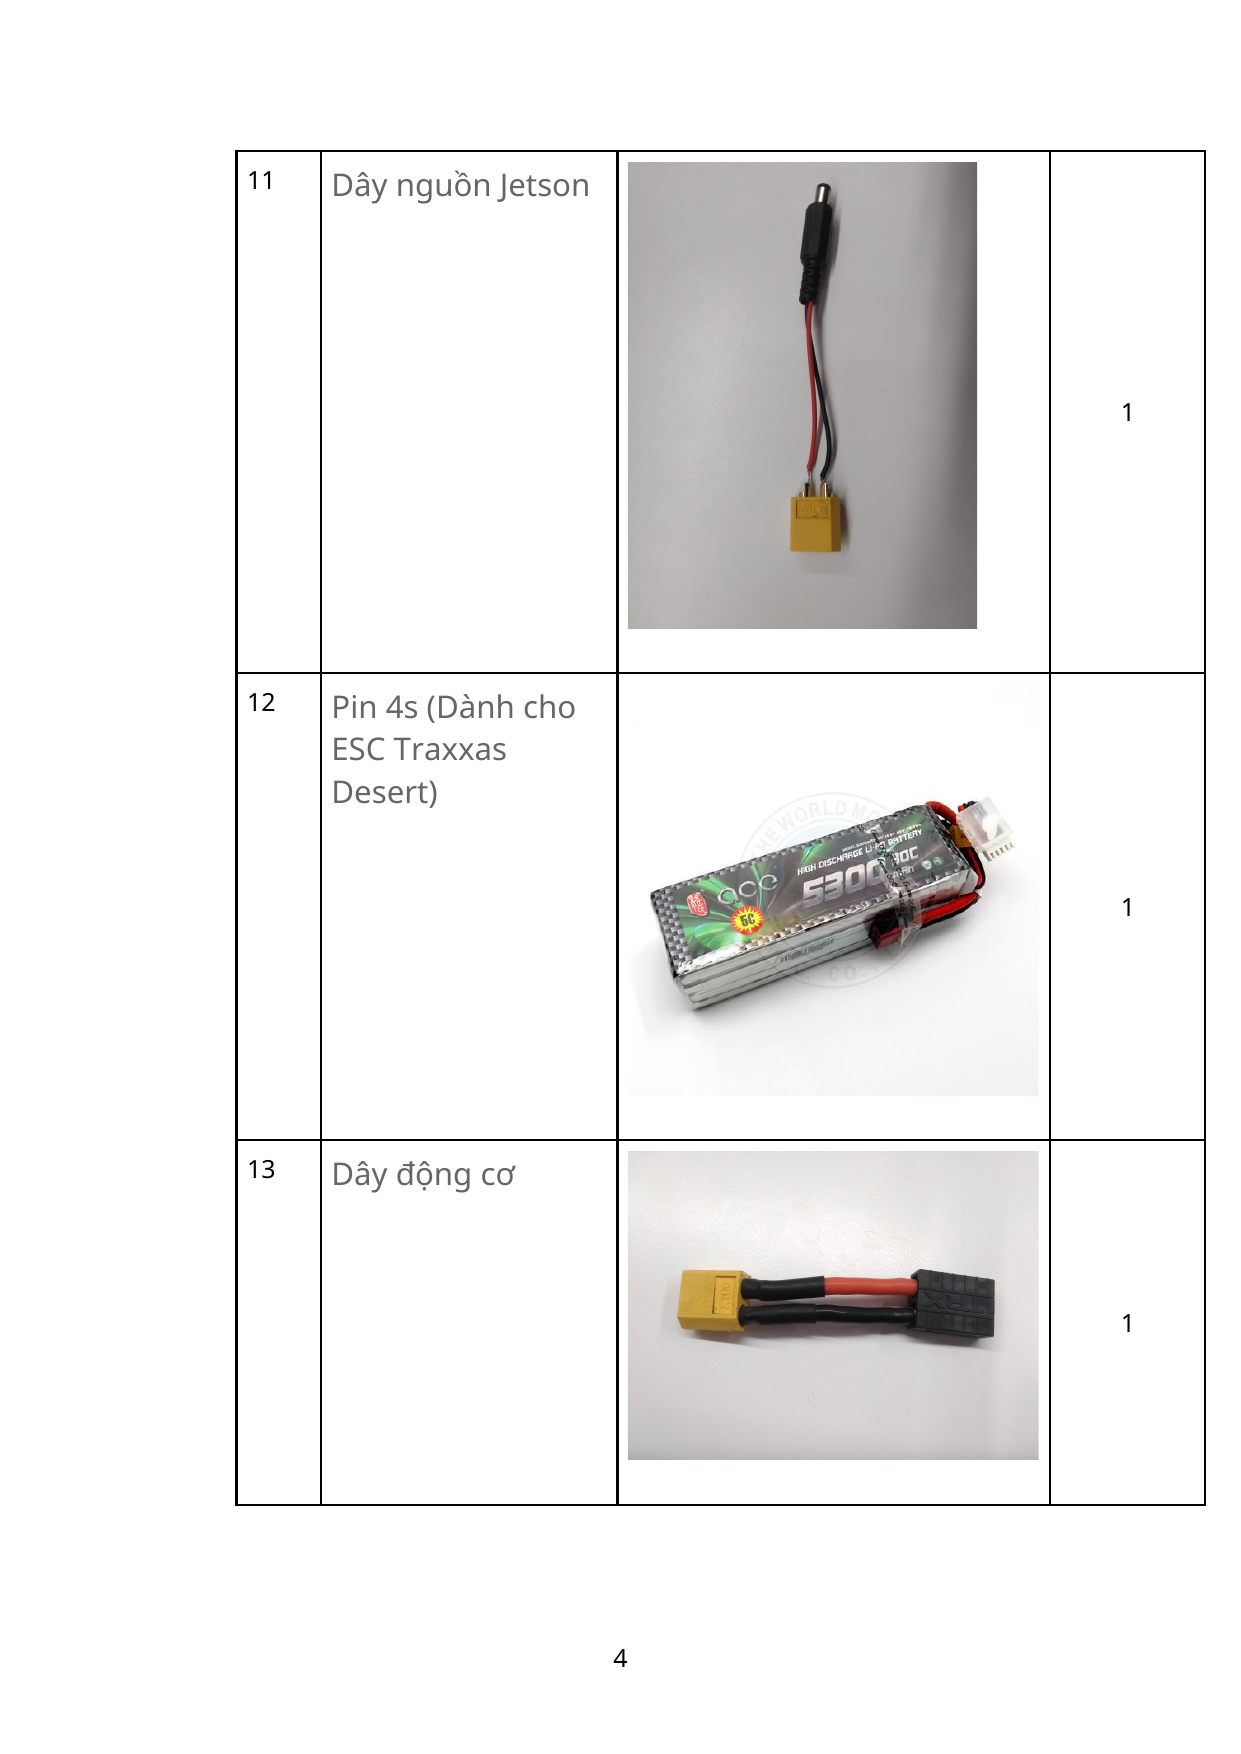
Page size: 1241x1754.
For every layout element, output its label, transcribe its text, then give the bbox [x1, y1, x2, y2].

table_cell 1 [1051, 152, 1204, 672]
table_cell [619, 152, 1049, 672]
table_cell 13 [238, 1141, 320, 1503]
table_cell 11 [238, 152, 320, 672]
table_cell 1 [1051, 1141, 1204, 1503]
table_cell 1 [1051, 674, 1204, 1139]
table_cell Dây động cơ [322, 1141, 616, 1503]
table_cell [619, 1141, 1049, 1503]
picture [627, 162, 978, 629]
table_cell [619, 674, 1049, 1139]
table_cell Pin 4s (Dành cho ESC Traxxas Desert) [322, 674, 616, 1139]
picture [627, 684, 1039, 1096]
table_cell Dây nguồn Jetson [322, 152, 616, 672]
picture [627, 1151, 1039, 1460]
table_cell 12 [238, 674, 320, 1139]
